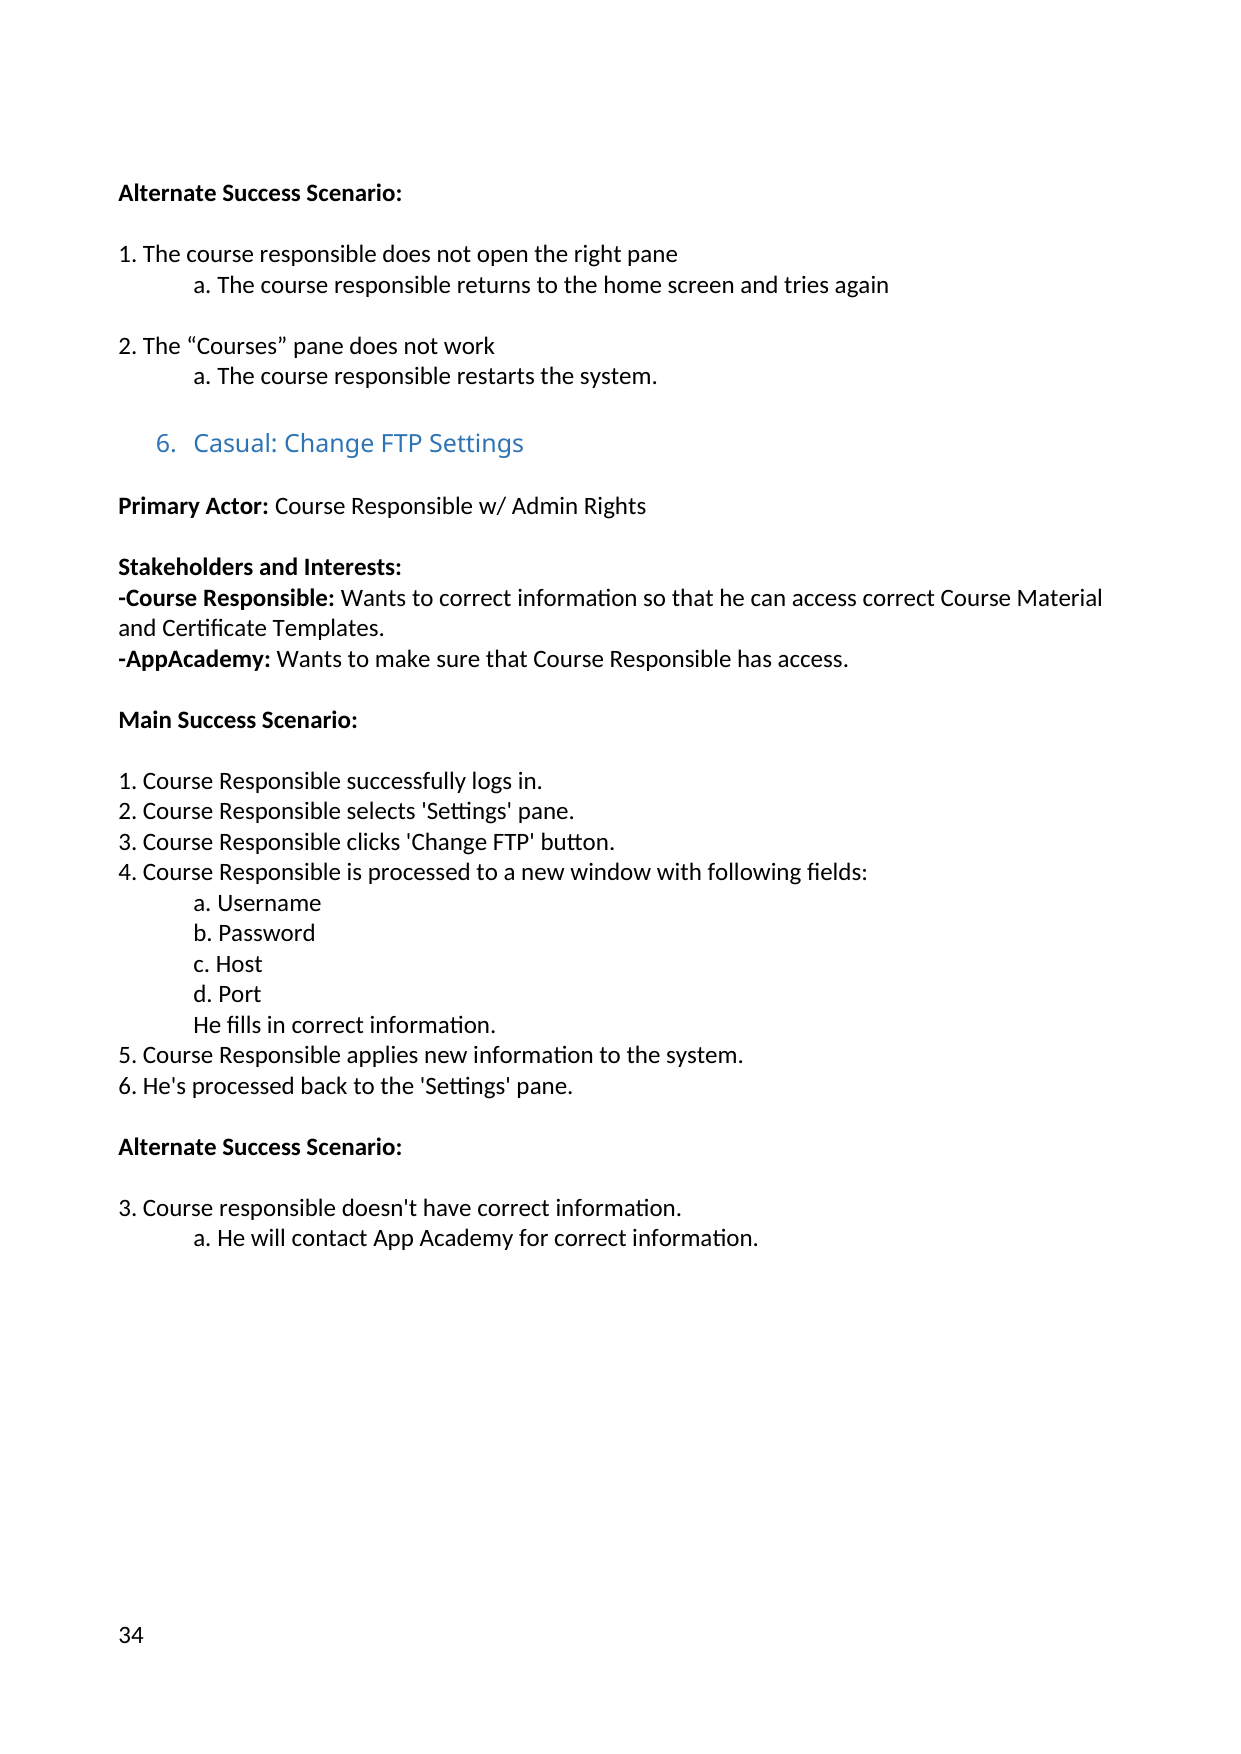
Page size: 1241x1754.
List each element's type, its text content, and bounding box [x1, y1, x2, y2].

text c. Host [118, 948, 1122, 978]
text He fills in correct information. [118, 1009, 1122, 1039]
text -Course Responsible: Wants to correct information so that he can access correct Course Material and Certificate Templates. [118, 582, 1122, 643]
text d. Port [118, 978, 1122, 1009]
text 1. Course Responsible successfully logs in. [118, 765, 1122, 795]
text 4. Course Responsible is processed to a new window with following fields: [118, 856, 1122, 887]
text a. He will contact App Academy for correct information. [118, 1223, 1122, 1253]
text a. The course responsible restarts the system. [118, 360, 1122, 391]
text 6. He's processed back to the 'Settings' pane. [118, 1070, 1122, 1101]
text Stakeholders and Interests: [118, 551, 1122, 582]
text 5. Course Responsible applies new information to the system. [118, 1039, 1122, 1070]
text 2. Course Responsible selects 'Settings' pane. [118, 795, 1122, 826]
text Alternate Success Scenario: [118, 177, 1122, 208]
text b. Password [118, 917, 1122, 948]
text 1. The course responsible does not open the right pane [118, 238, 1122, 269]
text Primary Actor: Course Responsible w/ Admin Rights [118, 490, 1122, 521]
text Main Success Scenario: [118, 704, 1122, 734]
text a. The course responsible returns to the home screen and tries again [118, 269, 1122, 299]
text a. Username [118, 887, 1122, 917]
text Alternate Success Scenario: [118, 1131, 1122, 1162]
text -AppAcademy: Wants to make sure that Course Responsible has access. [118, 643, 1122, 673]
text 2. The “Courses” pane does not work [118, 330, 1122, 360]
subtitle Casual: Change FTP Settings [156, 426, 1122, 459]
text 3. Course responsible doesn't have correct information. [118, 1192, 1122, 1223]
text 3. Course Responsible clicks 'Change FTP' button. [118, 826, 1122, 856]
